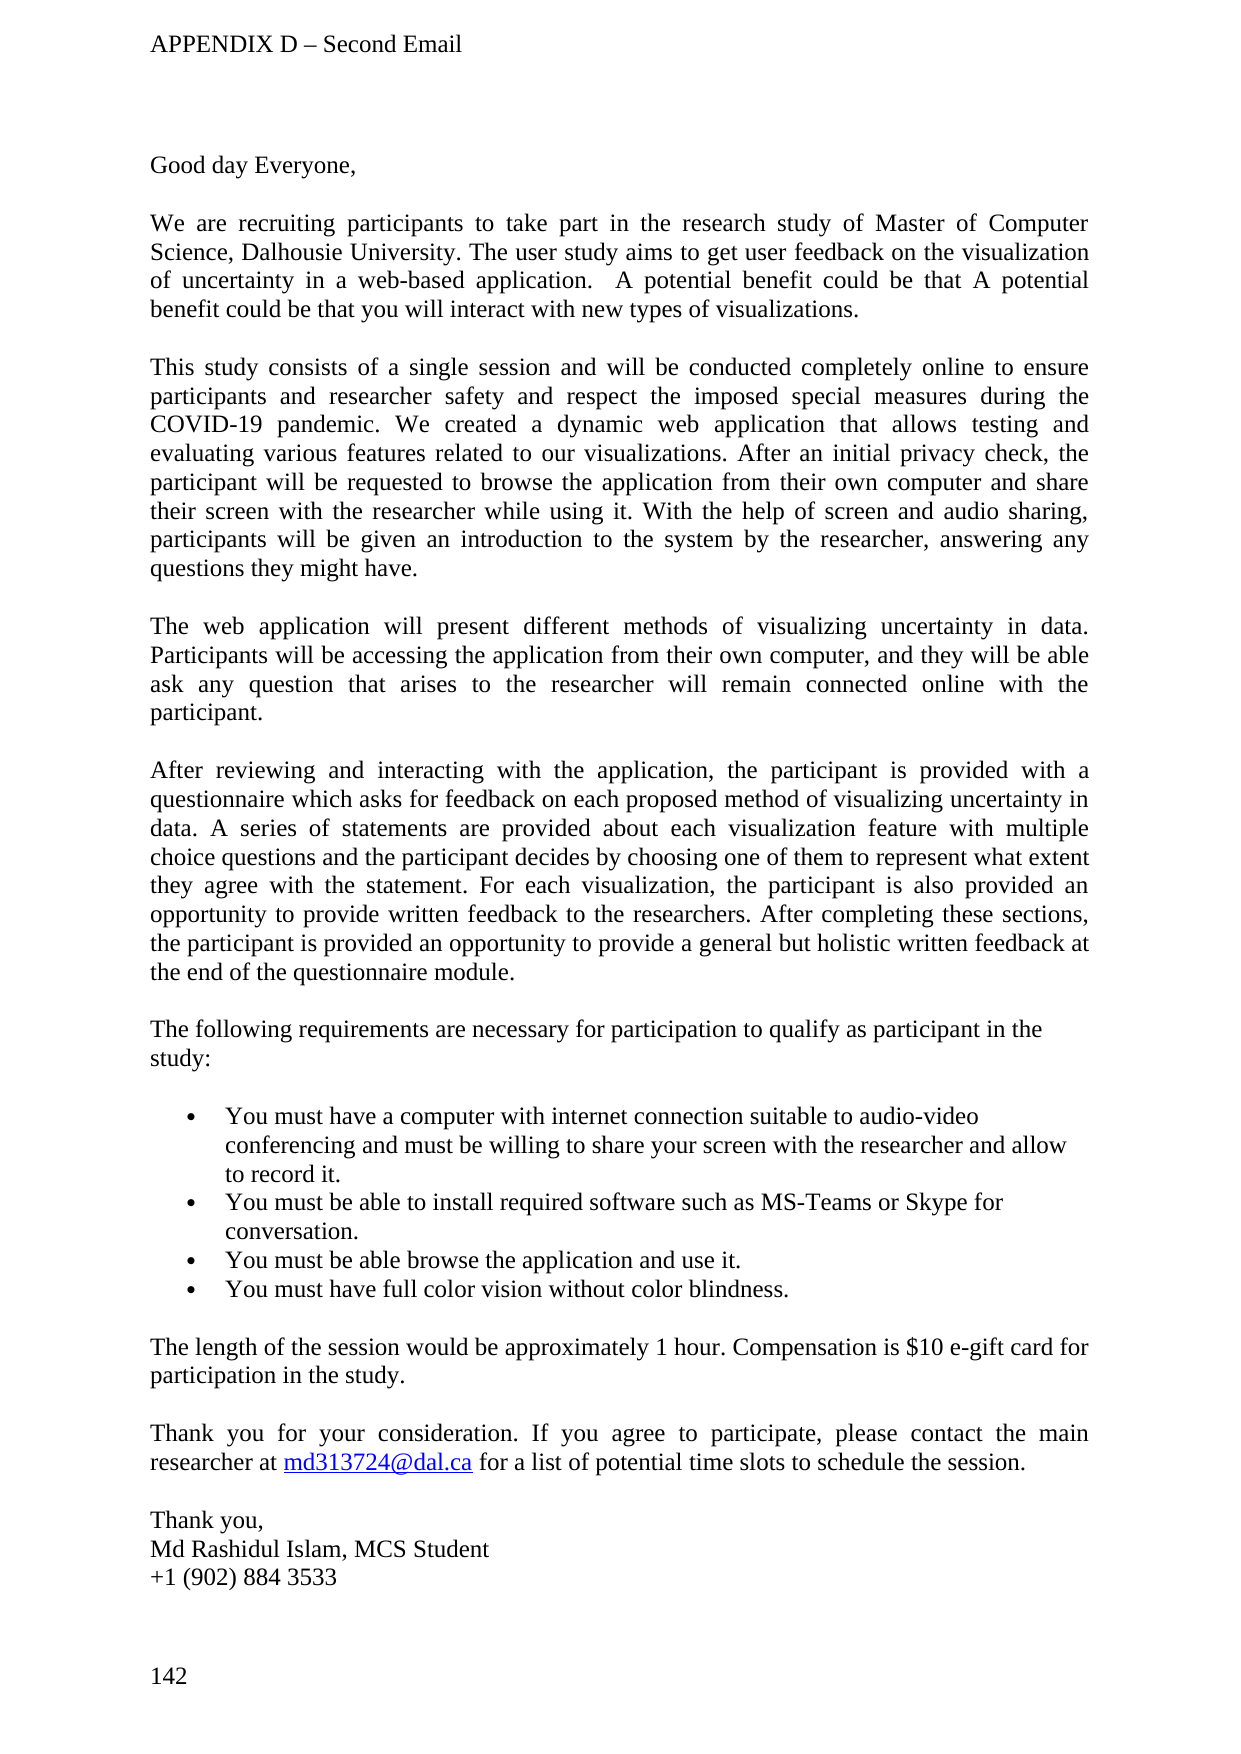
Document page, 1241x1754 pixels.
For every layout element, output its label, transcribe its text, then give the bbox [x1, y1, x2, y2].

text The following requirements are necessary for participation to qualify as participant in the study: [150, 1014, 1090, 1072]
list You must be able to install required software such as MS-Teams or Skype for conversation. [187, 1187, 1090, 1245]
list You must have a computer with internet connection suitable to audio-video conferencing and must be willing to share your screen with the researcher and allow to record it. [187, 1101, 1090, 1187]
text The length of the session would be approximately 1 hour. Compensation is $10 e-gift card for participation in the study. [150, 1332, 1090, 1389]
text Good day Everyone, [150, 150, 1090, 179]
text Thank you for your consideration. If you agree to participate, please contact the main researcher at md313724@dal.ca for a list of potential time slots to schedule the session. [150, 1418, 1090, 1476]
text The web application will present different methods of visualizing uncertainty in data. Participants will be accessing the application from their own computer, and they will be able ask any question that arises to the researcher will remain connected online with the participant. [150, 611, 1090, 726]
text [150, 1505, 1090, 1591]
text We are recruiting participants to take part in the research study of Master of Computer Science, Dalhousie University. The user study aims to get user feedback on the visualization of uncertainty in a web-based application. A potential benefit could be that A potential benefit could be that you will interact with new types of visualizations. [150, 208, 1090, 323]
text After reviewing and interacting with the application, the participant is provided with a questionnaire which asks for feedback on each proposed method of visualizing uncertainty in data. A series of statements are provided about each visualization feature with multiple choice questions and the participant decides by choosing one of them to represent what extent they agree with the statement. For each visualization, the participant is also provided an opportunity to provide written feedback to the researchers. After completing these sections, the participant is provided an opportunity to provide a general but holistic written feedback at the end of the questionnaire module. [150, 755, 1090, 985]
text This study consists of a single session and will be conducted completely online to ensure participants and researcher safety and respect the imposed special measures during the COVID-19 pandemic. We created a dynamic web application that allows testing and evaluating various features related to our visualizations. After an initial privacy check, the participant will be requested to browse the application from their own computer and share their screen with the researcher while using it. With the help of screen and audio sharing, participants will be given an introduction to the system by the researcher, answering any questions they might have. [150, 352, 1090, 582]
list You must be able browse the application and use it. [187, 1245, 1090, 1274]
list You must have full color vision without color blindness. [187, 1274, 1090, 1302]
